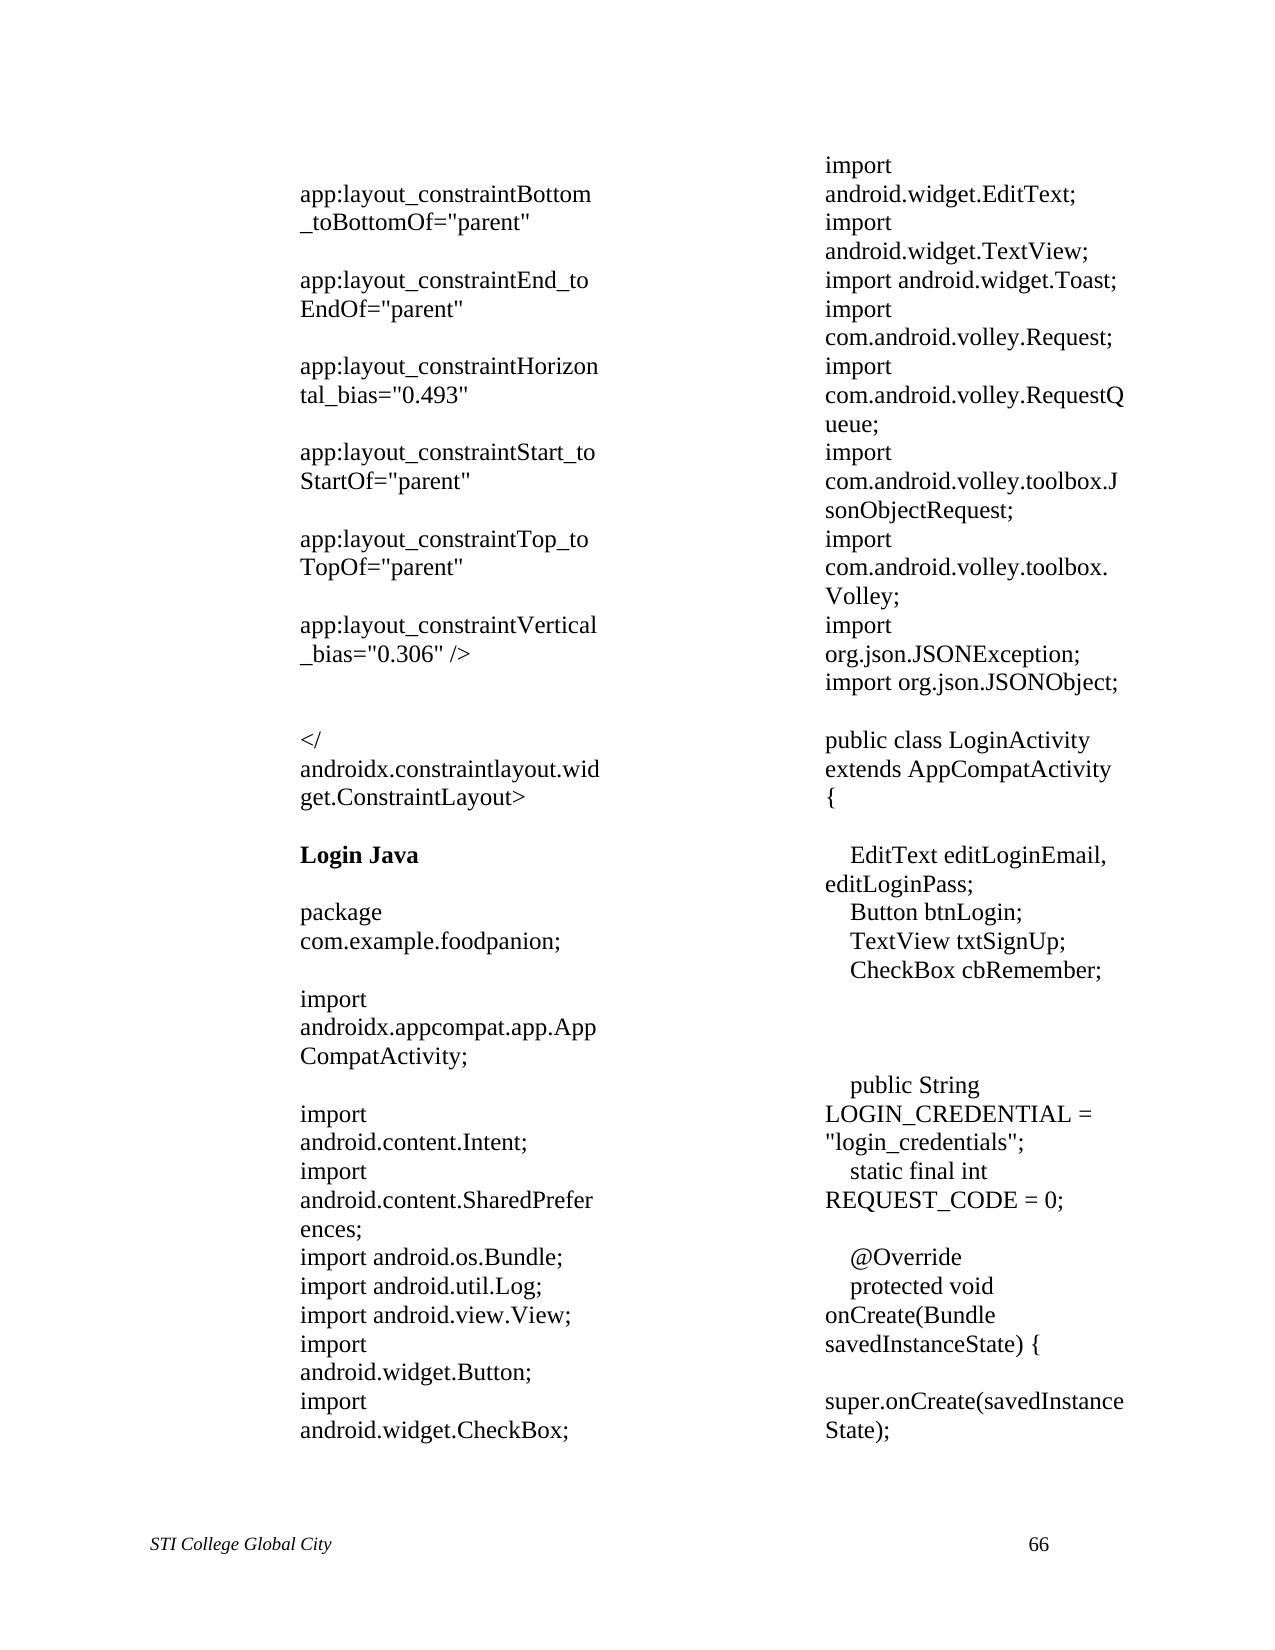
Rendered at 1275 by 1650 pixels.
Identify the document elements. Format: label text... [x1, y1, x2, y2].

text EditText editLoginEmail, editLoginPass; [825, 840, 1125, 897]
text protected void onCreate(Bundle savedInstanceState) { [825, 1271, 1125, 1357]
text import android.widget.CheckBox; [300, 1386, 600, 1444]
text </androidx.constraintlayout.widget.ConstraintLayout> [300, 725, 600, 811]
text package com.example.foodpanion; [300, 897, 600, 955]
text app:layout_constraintStart_toStartOf="parent" [300, 409, 600, 495]
text import android.widget.Button; [300, 1329, 600, 1386]
text import android.widget.EditText; [825, 150, 1125, 207]
text app:layout_constraintHorizontal_bias="0.493" [300, 322, 600, 409]
text static final int REQUEST_CODE = 0; [825, 1156, 1125, 1214]
text import android.util.Log; [300, 1271, 600, 1300]
text @Override [825, 1242, 1125, 1271]
text import org.json.JSONObject; [825, 667, 1125, 696]
text import org.json.JSONException; [825, 610, 1125, 667]
text import android.content.SharedPreferences; [300, 1156, 600, 1242]
text import android.content.Intent; [300, 1099, 600, 1156]
text CheckBox cbRemember; [825, 955, 1125, 984]
text import com.android.volley.RequestQueue; [825, 351, 1125, 437]
text Button btnLogin; [825, 897, 1125, 926]
text import androidx.appcompat.app.AppCompatActivity; [300, 984, 600, 1070]
text Login Java [300, 840, 600, 869]
text super.onCreate(savedInstanceState); [825, 1357, 1125, 1444]
text app:layout_constraintTop_toTopOf="parent" [300, 495, 600, 581]
text TextView txtSignUp; [825, 926, 1125, 955]
text public class LoginActivity extends AppCompatActivity { [825, 725, 1125, 811]
text import com.android.volley.Request; [825, 294, 1125, 351]
text app:layout_constraintVertical_bias="0.306" /> [300, 581, 600, 667]
text app:layout_constraintBottom_toBottomOf="parent" [300, 150, 600, 236]
text import com.android.volley.toolbox.Volley; [825, 524, 1125, 610]
text import android.widget.Toast; [825, 265, 1125, 294]
text import android.widget.TextView; [825, 207, 1125, 265]
text import android.view.View; [300, 1300, 600, 1329]
text import android.os.Bundle; [300, 1242, 600, 1271]
text app:layout_constraintEnd_toEndOf="parent" [300, 236, 600, 322]
text public String LOGIN_CREDENTIAL = "login_credentials"; [825, 1070, 1125, 1156]
text import com.android.volley.toolbox.JsonObjectRequest; [825, 437, 1125, 524]
